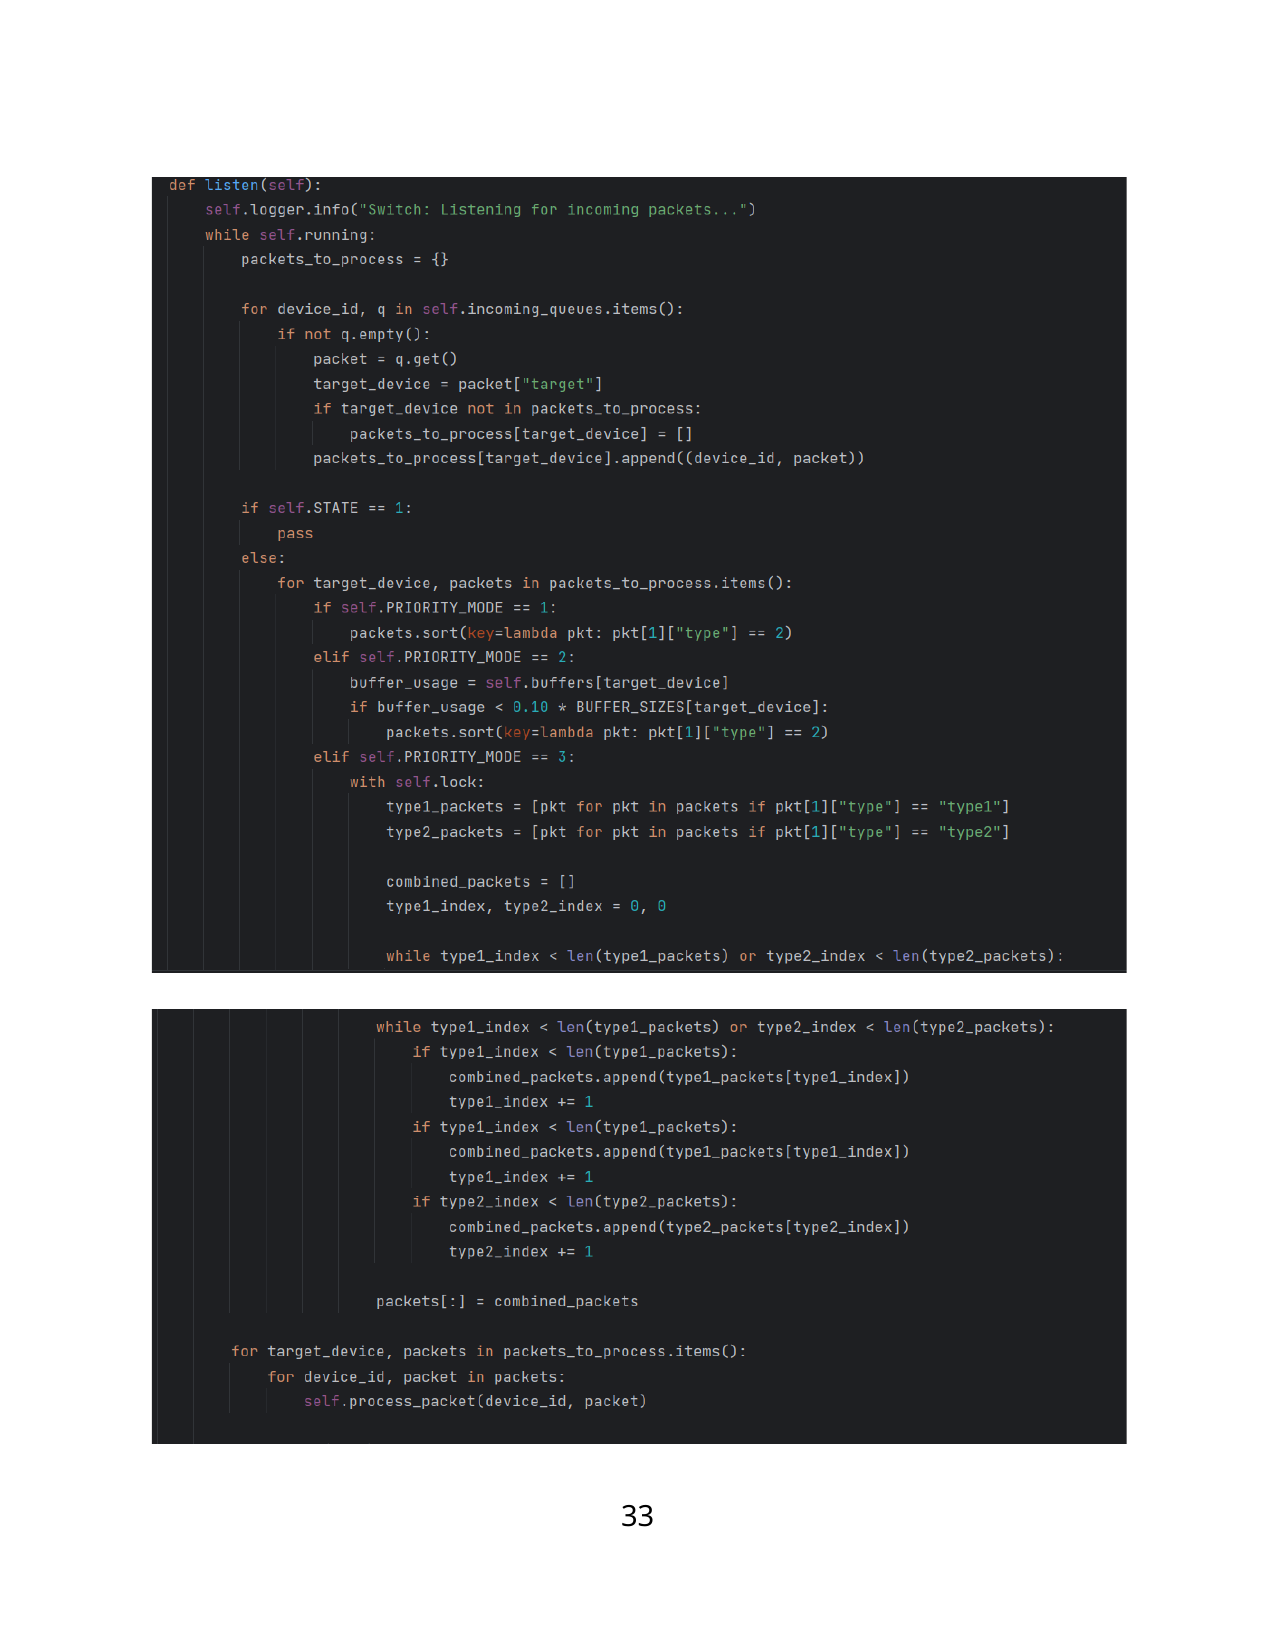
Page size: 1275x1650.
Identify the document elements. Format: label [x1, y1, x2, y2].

picture [151, 177, 1127, 973]
picture [151, 1009, 1127, 1444]
